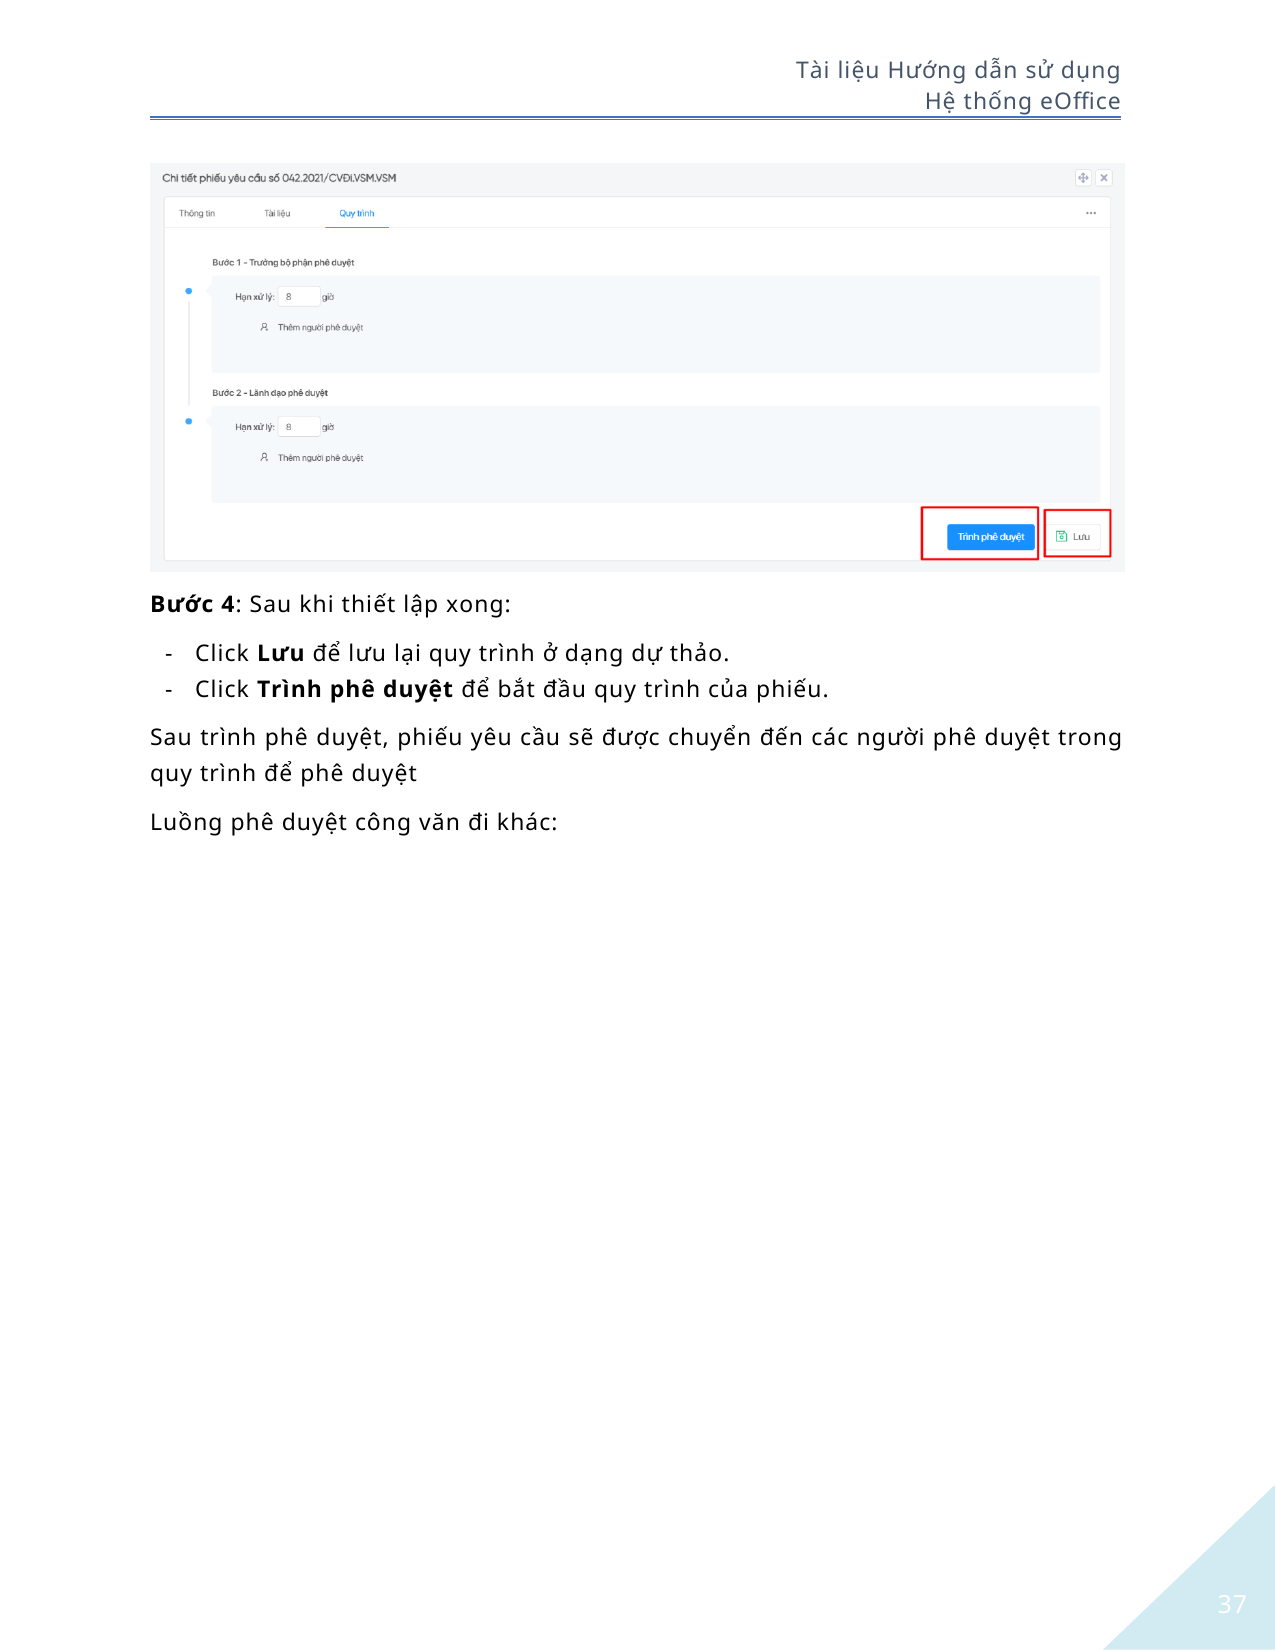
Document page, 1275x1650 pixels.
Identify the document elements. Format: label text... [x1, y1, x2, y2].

list Click Trình phê duyệt để bắt đầu quy trình của phiếu. [165, 673, 1125, 704]
text Sau trình phê duyệt, phiếu yêu cầu sẽ được chuyển đến các người phê duyệt trong quy trình để phê duyệt [150, 721, 1125, 788]
picture [150, 163, 1125, 572]
text Luồng phê duyệt công văn đi khác: [150, 806, 1125, 837]
list Click Lưu để lưu lại quy trình ở dạng dự thảo. [165, 637, 1125, 668]
text Bước 4: Sau khi thiết lập xong: [150, 588, 1125, 620]
